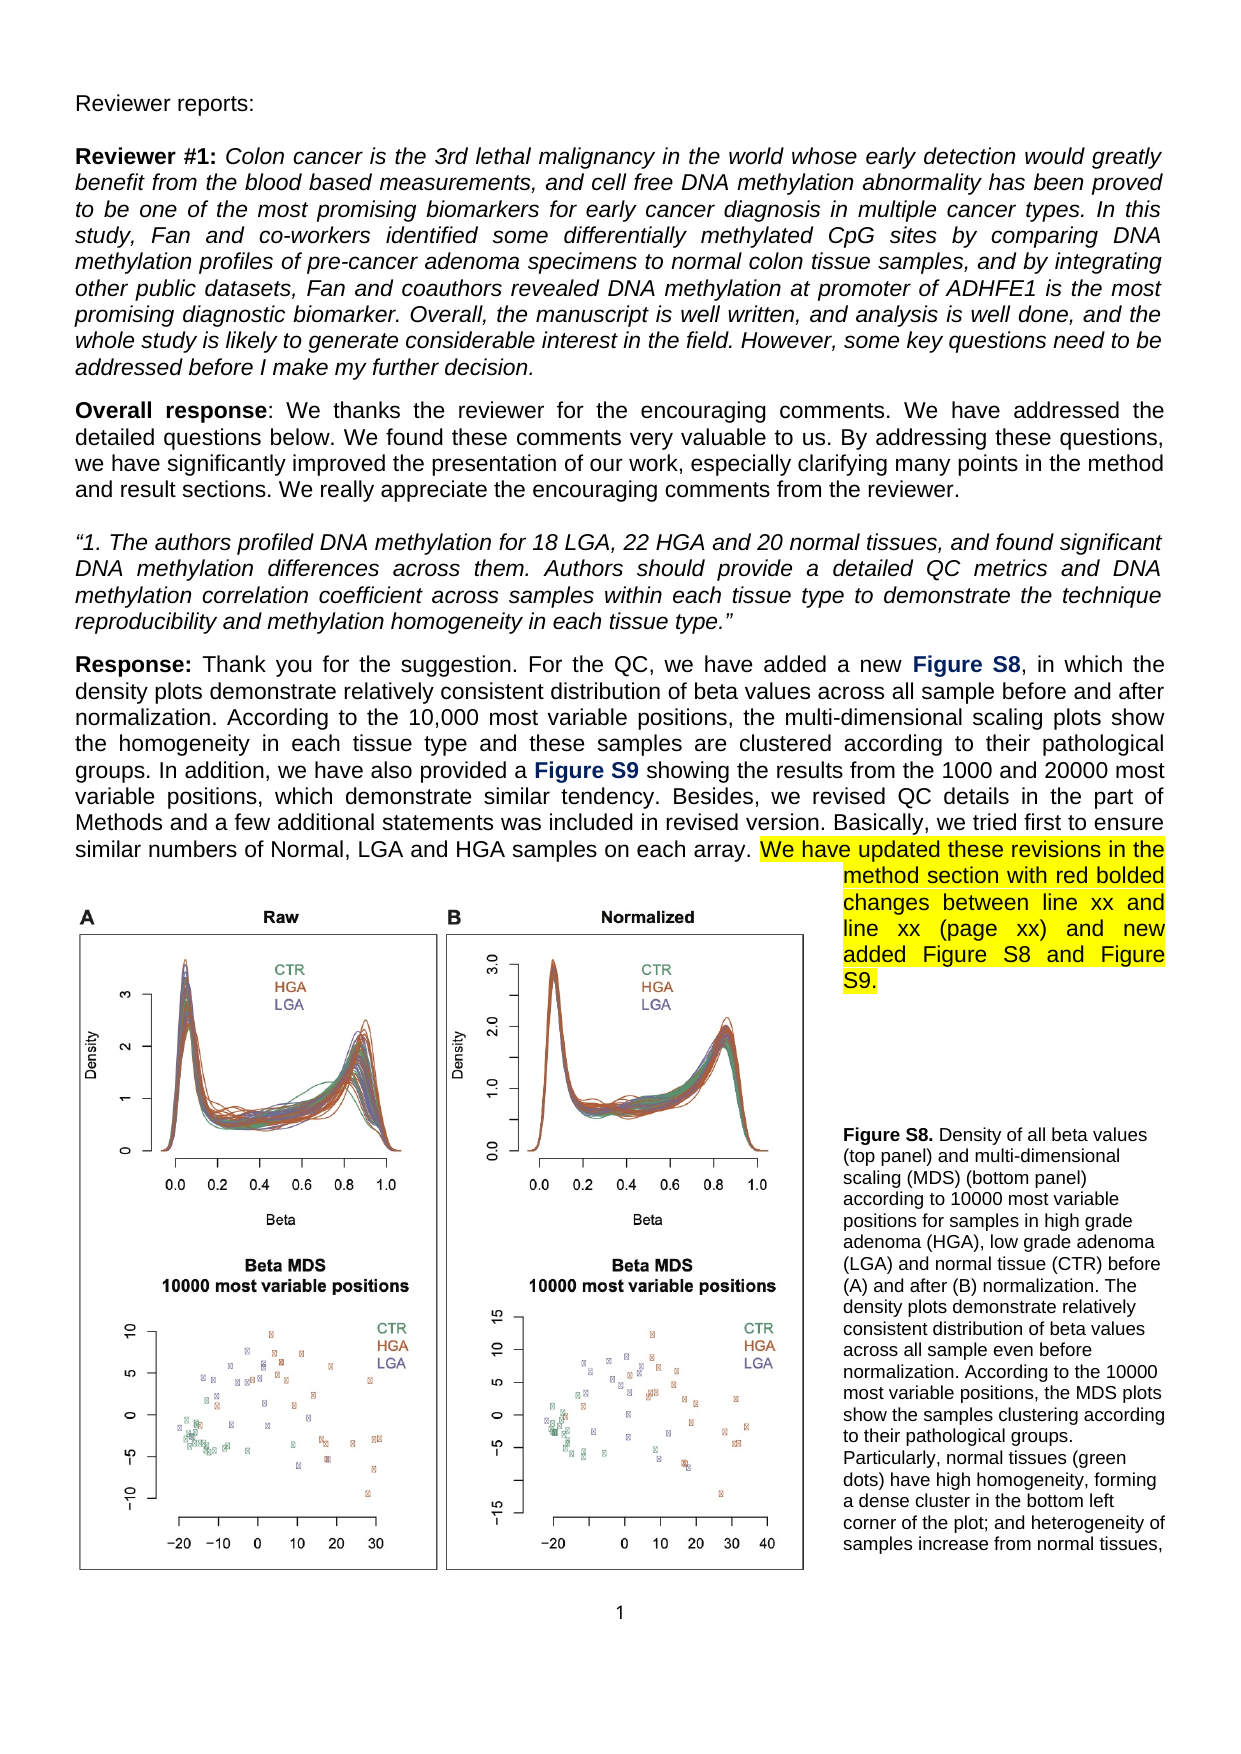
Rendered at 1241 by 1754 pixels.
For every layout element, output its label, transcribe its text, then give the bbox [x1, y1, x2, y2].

text Reviewer reports: Reviewer #1: Colon cancer is the 3rd lethal malignancy in the world whose early detection would greatly benefit from the blood based measurements, and cell free DNA methylation abnormality has been proved to be one of the most promising biomarkers for early cancer diagnosis in multiple cancer types. In this study, Fan and co-workers identified some differentially methylated CpG sites by comparing DNA methylation profiles of pre-cancer adenoma specimens to normal colon tissue samples, and by integrating other public datasets, Fan and coauthors revealed DNA methylation at promoter of ADHFE1 is the most promising diagnostic biomarker. Overall, the manuscript is well written, and analysis is well done, and the whole study is likely to generate considerable interest in the field. However, some key questions need to be addressed before I make my further decision. [75, 90, 1165, 380]
text Overall response: We thanks the reviewer for the encouraging comments. We have addressed the detailed questions below. We found these comments very valuable to us. By addressing these questions, we have significantly improved the presentation of our work, especially clarifying many points in the method and result sections. We really appreciate the encouraging comments from the reviewer. “1. The authors profiled DNA methylation for 18 LGA, 22 HGA and 20 normal tissues, and found significant DNA methylation differences across them. Authors should provide a detailed QC metrics and DNA methylation correlation coefficient across samples within each tissue type to demonstrate the technique reproducibility and methylation homogeneity in each tissue type.” [75, 397, 1165, 634]
text Response: Thank you for the suggestion. For the QC, we have added a new Figure S8, in which the density plots demonstrate relatively consistent distribution of beta values across all sample before and after normalization. According to the 10,000 most variable positions, the multi-dimensional scaling plots show the homogeneity in each tissue type and these samples are clustered according to their pathological groups. In addition, we have also provided a Figure S9 showing the results from the 1000 and 20000 most variable positions, which demonstrate similar tendency. Besides, we revised QC details in the part of Methods and a few additional statements was included in revised version. Basically, we tried first to ensure similar numbers of Normal, LGA and HGA samples on each array. We have updated these revisions in the method section with red bolded changes between line xx and line xx (page xx) and new added Figure S8 and Figure S9. [75, 862, 1165, 994]
picture [52, 881, 824, 1590]
